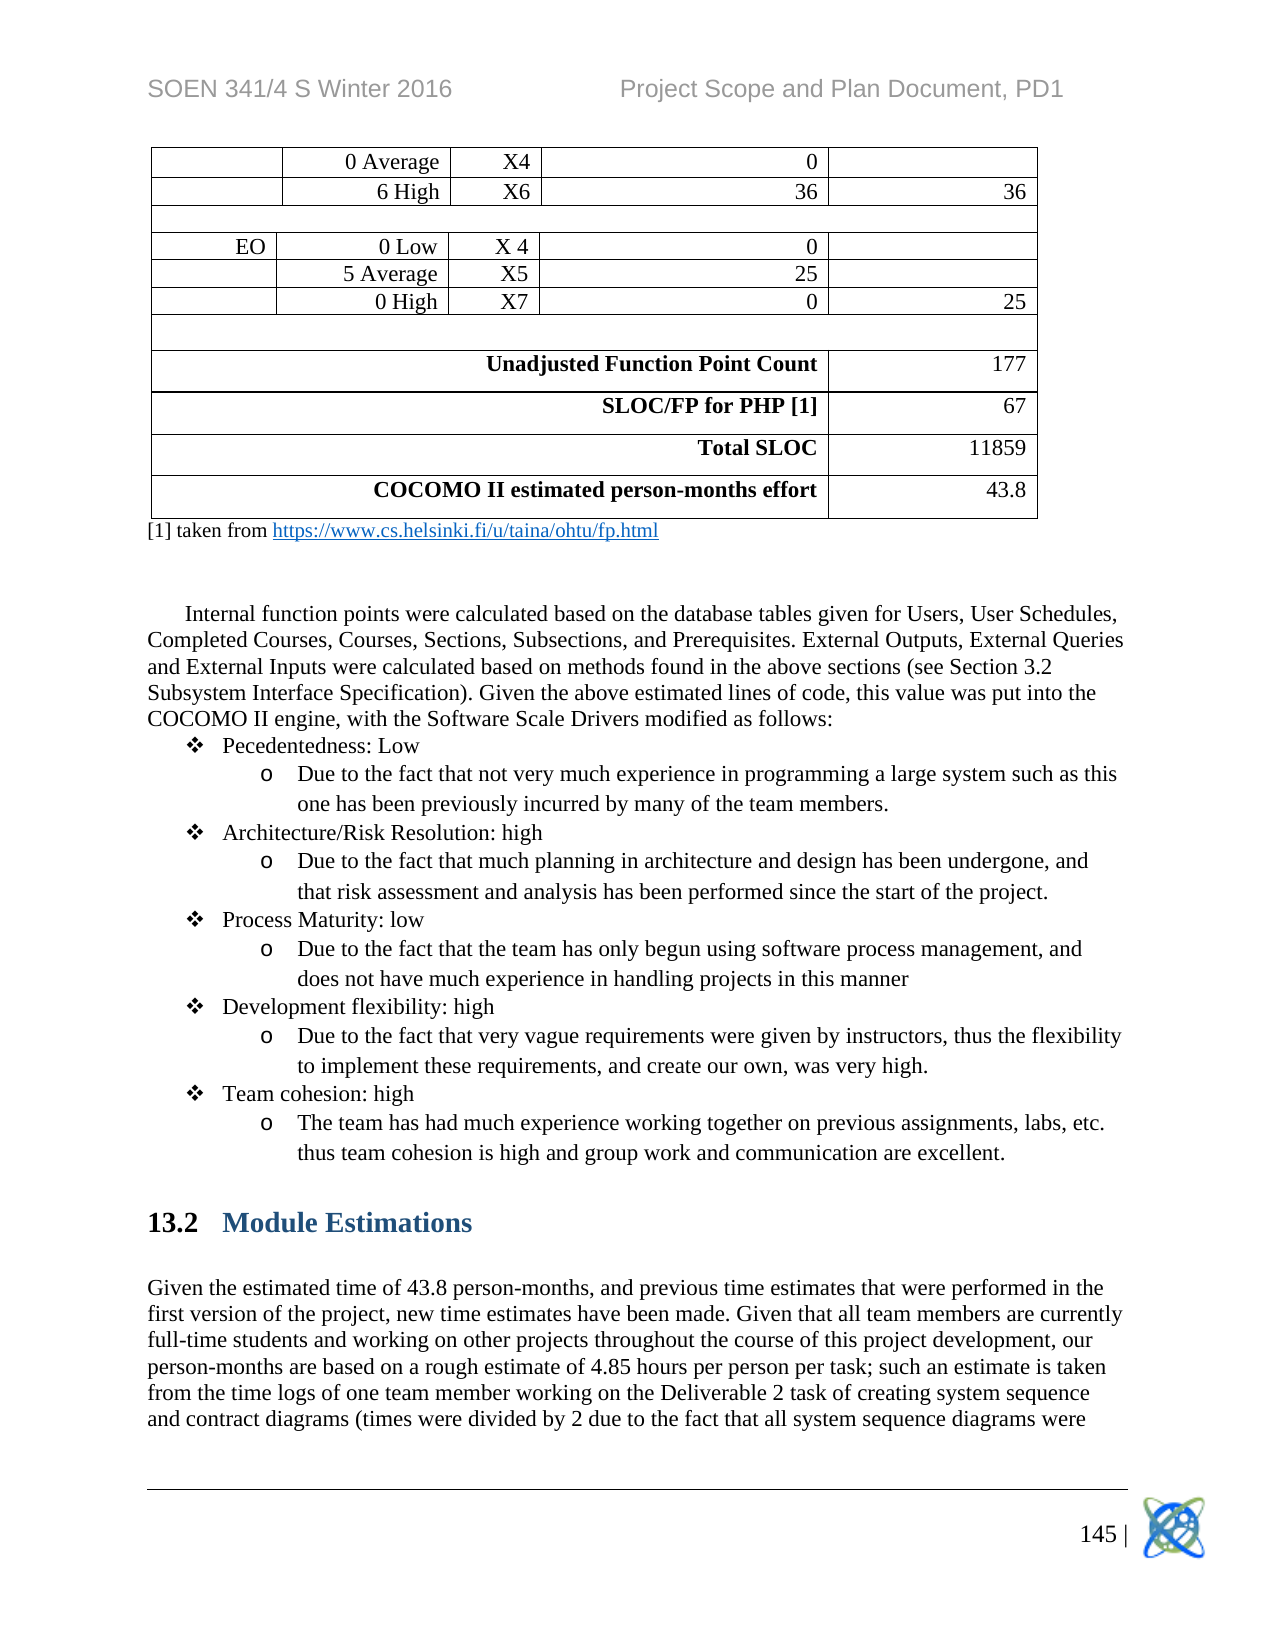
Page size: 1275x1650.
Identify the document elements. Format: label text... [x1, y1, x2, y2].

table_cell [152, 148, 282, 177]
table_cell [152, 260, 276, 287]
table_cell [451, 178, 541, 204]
list Due to the fact that the team has only begun using software process management, and does not have much experience in handling projects in this manner [259, 934, 1128, 991]
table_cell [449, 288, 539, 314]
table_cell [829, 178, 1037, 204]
list Due to the fact that not very much experience in programming a large system such as this one has been previously incurred by many of the team members. [259, 760, 1128, 817]
list Process Maturity: low [184, 906, 1128, 932]
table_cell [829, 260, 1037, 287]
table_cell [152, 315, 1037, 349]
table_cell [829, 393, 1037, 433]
text [1] taken from https://www.cs.helsinki.fi/u/taina/ohtu/fp.html [147, 518, 1128, 542]
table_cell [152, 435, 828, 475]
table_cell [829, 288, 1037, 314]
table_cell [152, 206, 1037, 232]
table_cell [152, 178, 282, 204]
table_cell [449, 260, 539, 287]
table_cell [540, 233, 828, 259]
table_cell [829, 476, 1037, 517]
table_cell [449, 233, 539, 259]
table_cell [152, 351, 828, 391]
list Pecedentedness: Low [184, 732, 1128, 758]
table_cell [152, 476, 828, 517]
text Internal function points were calculated based on the database tables given for Users, User Schedules, Completed Courses, Courses, Sections, Subsections, and Prerequisites. External Outputs, External Queries and External Inputs were calculated based on methods found in the above sections (see Section 3.2 Subsystem Interface Specification). Given the above estimated lines of code, this value was put into the COCOMO II engine, with the Software Scale Drivers modified as follows: [147, 600, 1128, 732]
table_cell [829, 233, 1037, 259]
list Team cohesion: high [184, 1081, 1128, 1107]
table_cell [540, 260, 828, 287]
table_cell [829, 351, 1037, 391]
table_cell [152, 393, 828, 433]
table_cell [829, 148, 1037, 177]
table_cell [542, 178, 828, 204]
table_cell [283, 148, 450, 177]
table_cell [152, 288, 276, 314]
list Due to the fact that very vague requirements were given by instructors, thus the flexibility to implement these requirements, and create our own, was very high. [259, 1022, 1128, 1078]
list Development flexibility: high [184, 993, 1128, 1020]
list The team has had much experience working together on previous assignments, labs, etc. thus team cohesion is high and group work and communication are excellent. [259, 1109, 1128, 1166]
list Due to the fact that much planning in architecture and design has been undergone, and that risk assessment and analysis has been performed since the start of the project. [259, 847, 1128, 904]
list Architecture/Risk Resolution: high [184, 819, 1128, 845]
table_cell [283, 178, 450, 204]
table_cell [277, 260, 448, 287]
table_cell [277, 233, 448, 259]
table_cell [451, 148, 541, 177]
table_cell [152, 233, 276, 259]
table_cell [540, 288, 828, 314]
picture [1123, 1490, 1224, 1566]
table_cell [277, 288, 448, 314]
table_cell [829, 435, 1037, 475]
text Module Estimations [147, 1205, 1128, 1239]
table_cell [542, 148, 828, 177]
